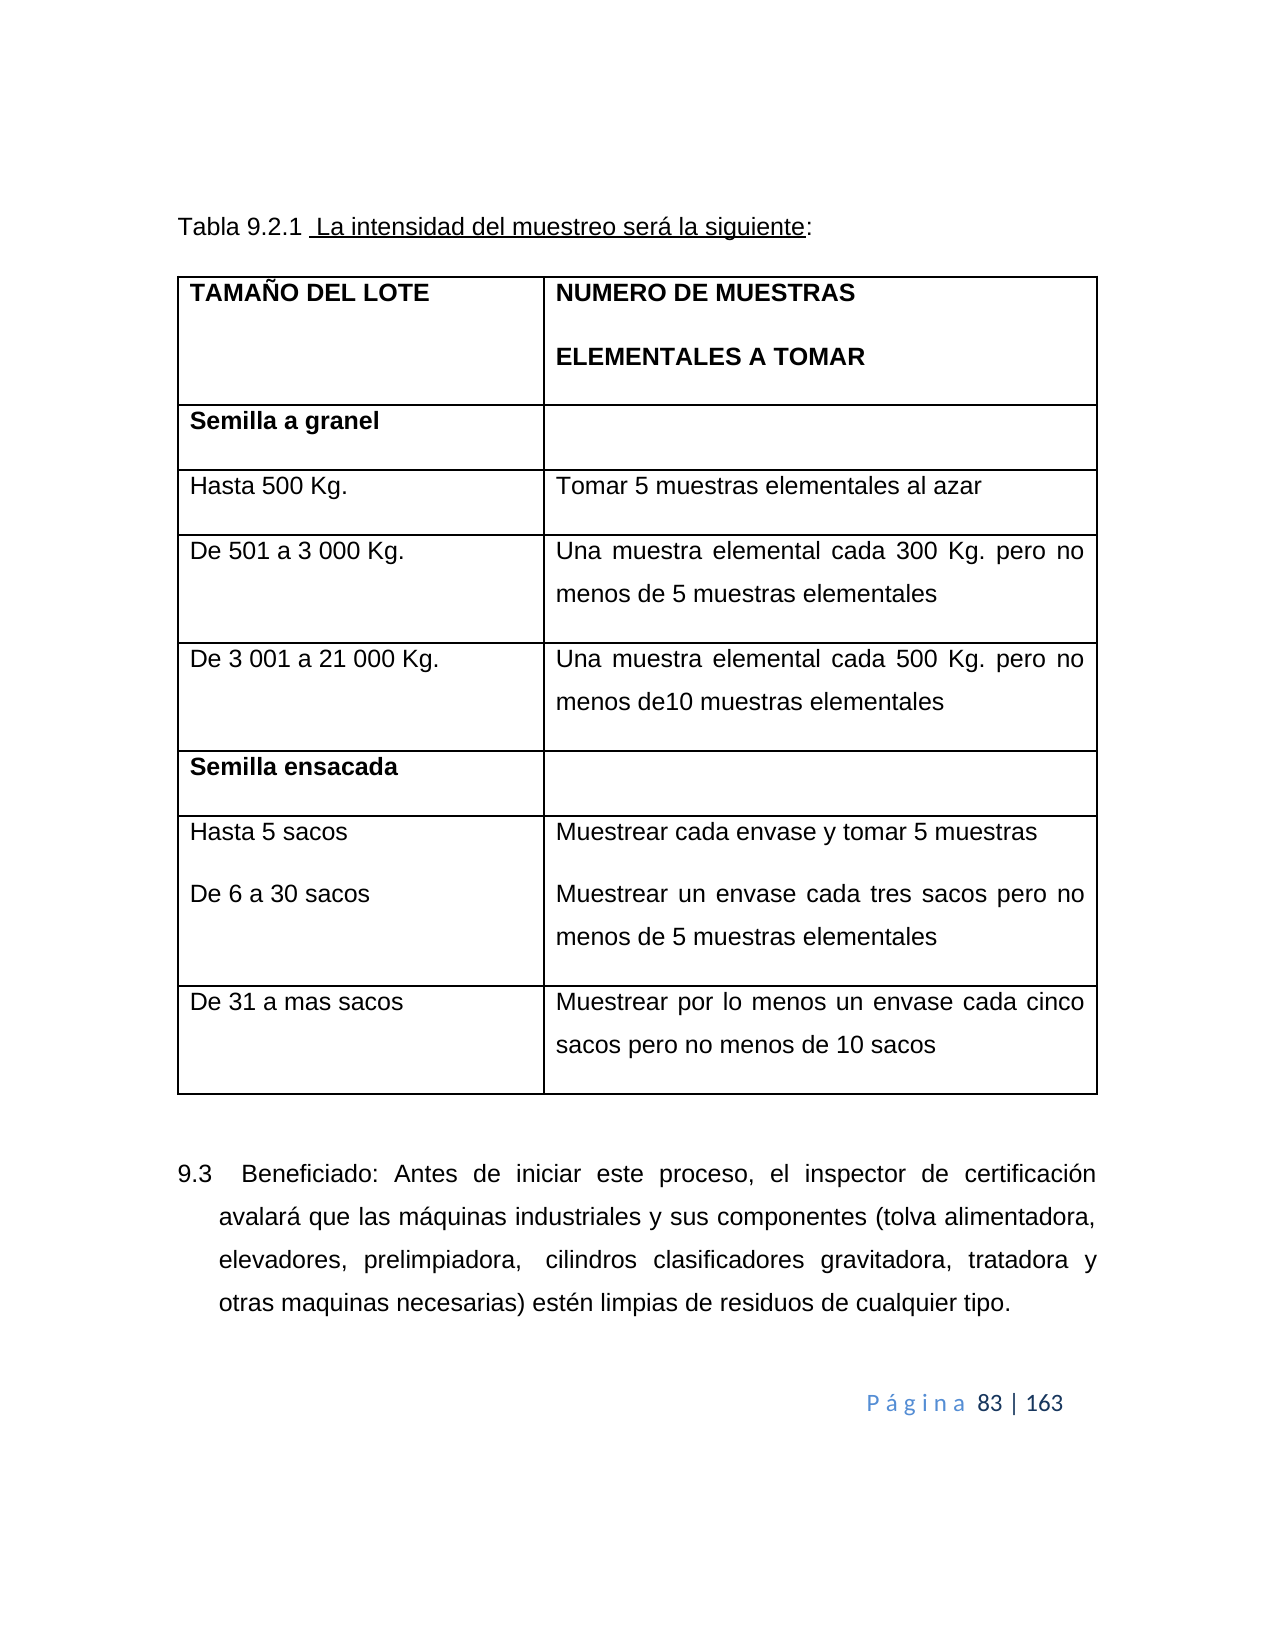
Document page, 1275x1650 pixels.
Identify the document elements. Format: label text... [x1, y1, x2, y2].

table_cell Muestrear por lo menos un envase cada cinco sacos pero no menos de 10 sacos [545, 987, 1096, 1093]
table_cell Muestrear un envase cada tres sacos pero no menos de 5 muestras elementales [545, 879, 1096, 985]
table_cell De 3 001 a 21 000 Kg. [179, 644, 543, 750]
table_cell Tomar 5 muestras elementales al azar [545, 471, 1096, 534]
table_cell Una muestra elemental cada 500 Kg. pero no menos de10 muestras elementales [545, 644, 1096, 750]
table_cell Semilla ensacada [179, 752, 543, 814]
table_cell [545, 752, 1096, 814]
table_cell Hasta 500 Kg. [179, 471, 543, 534]
table_header NUMERO DE MUESTRAS ELEMENTALES A TOMAR [545, 278, 1096, 404]
table_cell De 31 a mas sacos [179, 987, 543, 1093]
table_cell Hasta 5 sacos [179, 817, 543, 879]
table_cell De 501 a 3 000 Kg. [179, 536, 543, 642]
table_cell De 6 a 30 sacos [179, 879, 543, 985]
table_header TAMAÑO DEL LOTE [179, 278, 543, 404]
text Tabla 9.2.1 La intensidad del muestreo será la siguiente: [177, 212, 1098, 240]
table_cell Una muestra elemental cada 300 Kg. pero no menos de 5 muestras elementales [545, 536, 1096, 642]
table_cell Muestrear cada envase y tomar 5 muestras [545, 817, 1096, 879]
text 9.3 Beneficiado: Antes de iniciar este proceso, el inspector de certificación avalará que las máquinas industriales y sus componentes (tolva alimentadora, elevadores, prelimpiadora, cilindros clasificadores gravitadora, tratadora y otras maquinas necesarias) estén limpias de residuos de cualquier tipo. [177, 1159, 1098, 1317]
table_cell Semilla a granel [179, 406, 543, 469]
table_cell [545, 406, 1096, 469]
